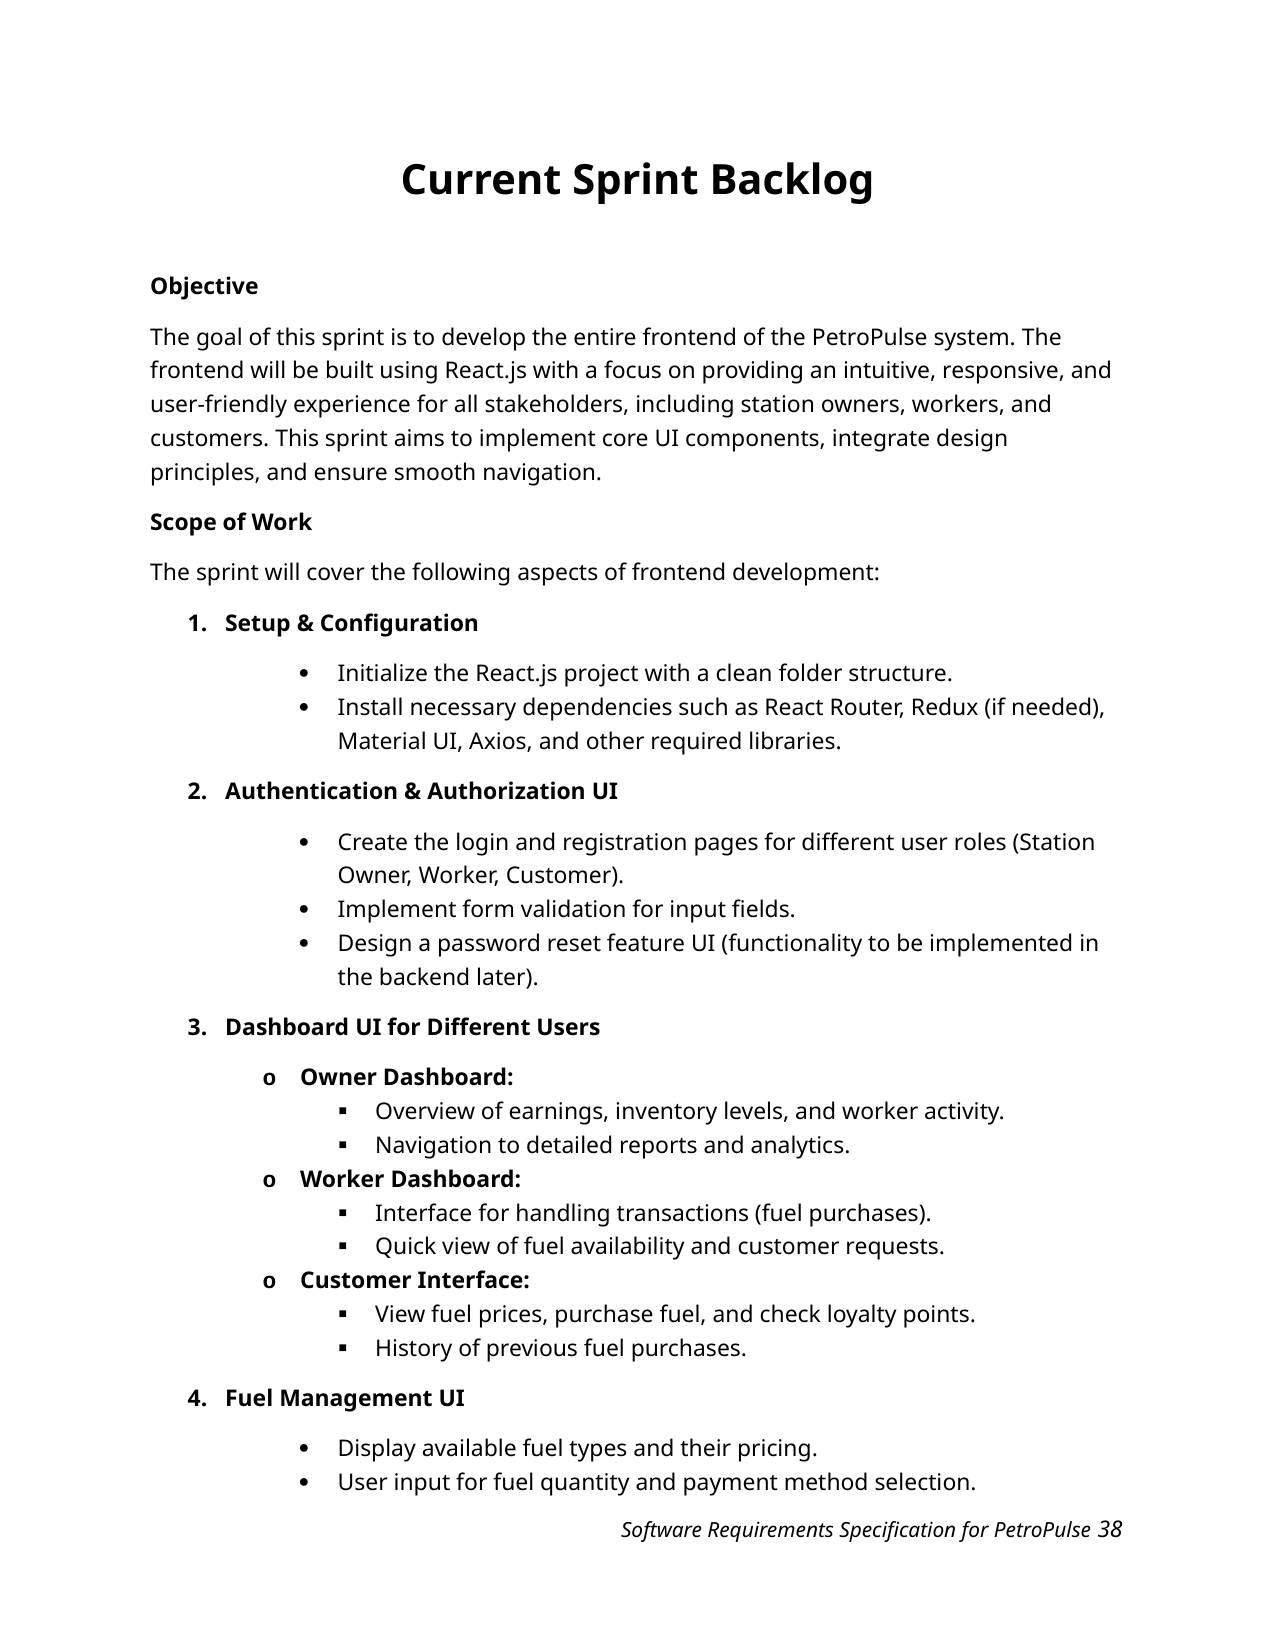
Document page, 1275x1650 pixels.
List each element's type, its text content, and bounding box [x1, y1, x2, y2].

list Install necessary dependencies such as React Router, Redux (if needed), Material UI, Axios, and other required libraries. [300, 691, 1125, 756]
list Display available fuel types and their pricing. [300, 1432, 1125, 1464]
list Customer Interface: [262, 1264, 1125, 1295]
list Initialize the React.js project with a clean folder structure. [300, 657, 1125, 688]
list Design a password reset feature UI (functionality to be implemented in the backend later). [300, 927, 1125, 992]
list Setup & Configuration [187, 607, 1125, 638]
text Objective [150, 270, 1125, 301]
list Create the login and registration pages for different user roles (Station Owner, Worker, Customer). [300, 825, 1125, 890]
list Navigation to detailed reports and analytics. [337, 1129, 1125, 1160]
list Worker Dashboard: [262, 1163, 1125, 1194]
list Owner Dashboard: [262, 1061, 1125, 1093]
list Interface for handling transactions (fuel purchases). [337, 1196, 1125, 1228]
list View fuel prices, purchase fuel, and check loyalty points. [337, 1298, 1125, 1329]
list Fuel Management UI [187, 1382, 1125, 1413]
text The goal of this sprint is to develop the entire frontend of the PetroPulse system. The frontend will be built using React.js with a focus on providing an intuitive, responsive, and user-friendly experience for all stakeholders, including station owners, workers, and customers. This sprint aims to implement core UI components, integrate design principles, and ensure smooth navigation. [150, 320, 1125, 487]
list History of previous fuel purchases. [337, 1332, 1125, 1363]
list Quick view of fuel availability and customer requests. [337, 1230, 1125, 1261]
subtitle Current Sprint Backlog [150, 150, 1125, 207]
list Dashboard UI for Different Users [187, 1011, 1125, 1042]
text Scope of Work [150, 506, 1125, 537]
list Authentication & Authorization UI [187, 775, 1125, 806]
list Implement form validation for input fields. [300, 893, 1125, 924]
text The sprint will cover the following aspects of frontend development: [150, 556, 1125, 587]
list User input for fuel quantity and payment method selection. [300, 1466, 1125, 1497]
list Overview of earnings, inventory levels, and worker activity. [337, 1095, 1125, 1126]
